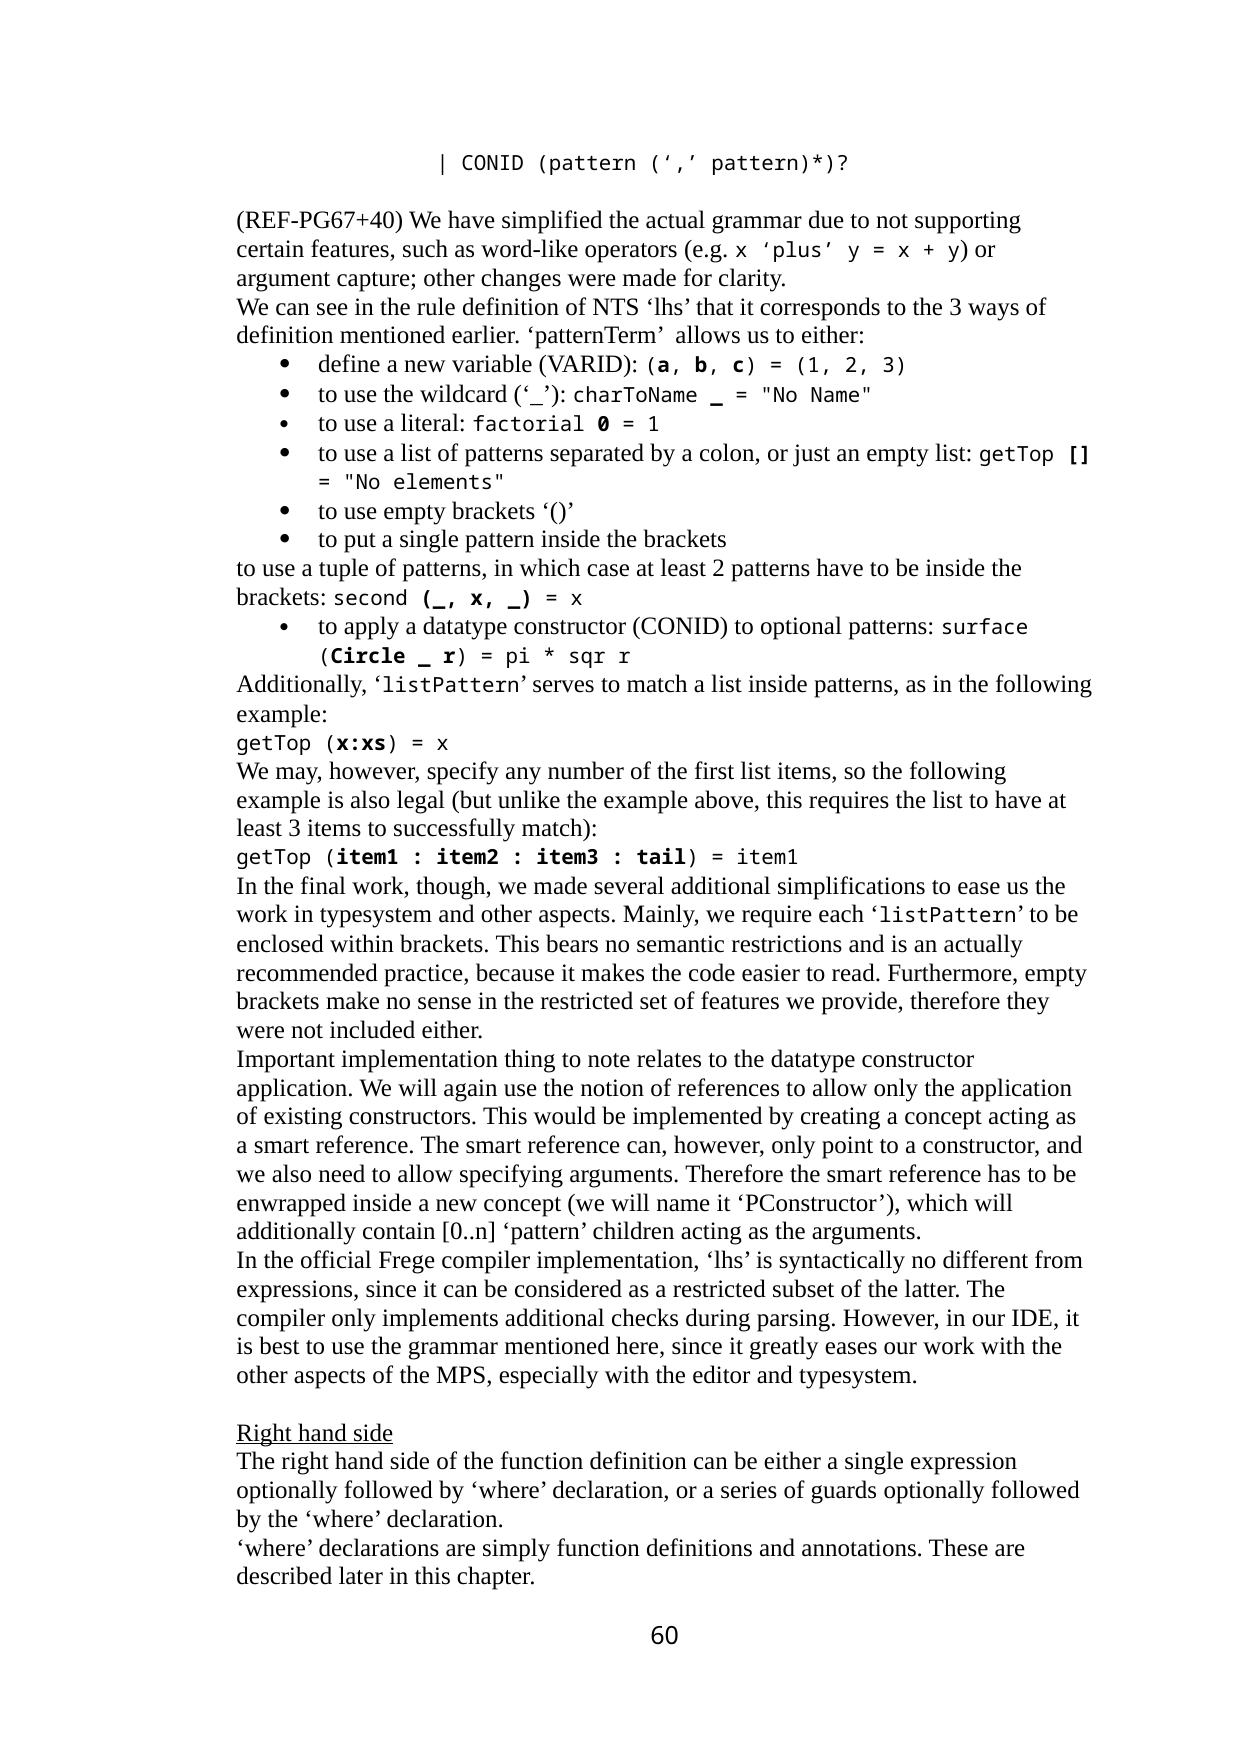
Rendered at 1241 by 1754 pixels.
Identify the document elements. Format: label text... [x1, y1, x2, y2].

text Right hand side [236, 1418, 1092, 1446]
list to put a single pattern inside the brackets [280, 524, 1092, 553]
text Additionally, ‘listPattern’ serves to match a list inside patterns, as in the following example: [236, 669, 1092, 728]
text We may, however, specify any number of the first list items, so the following example is also legal (but unlike the example above, this requires the list to have at least 3 items to successfully match): [236, 756, 1092, 842]
text ‘where’ declarations are simply function definitions and annotations. These are described later in this chapter. [236, 1533, 1092, 1590]
list to use a literal: factorial 0 = 1 [280, 408, 1092, 438]
list to use empty brackets ‘()’ [280, 496, 1092, 524]
text getTop (item1 : item2 : item3 : tail) = item1 [236, 842, 1092, 871]
text (REF-PG67+40) We have simplified the actual grammar due to not supporting certain features, such as word-like operators (e.g. x ‘plus’ y = x + y) or argument capture; other changes were made for clarity. [236, 205, 1092, 292]
text Important implementation thing to note relates to the datatype constructor application. We will again use the notion of references to allow only the application of existing constructors. This would be implemented by creating a concept acting as a smart reference. The smart reference can, however, only point to a constructor, and we also need to allow specifying arguments. Therefore the smart reference has to be enwrapped inside a new concept (we will name it ‘PConstructor’), which will additionally contain [0..n] ‘pattern’ children acting as the arguments. [236, 1044, 1092, 1245]
list to use the wildcard (‘_’): charToName _ = "No Name" [280, 379, 1092, 408]
text In the final work, though, we made several additional simplifications to ease us the work in typesystem and other aspects. Mainly, we require each ‘listPattern’ to be enclosed within brackets. This bears no semantic restrictions and is an actually recommended practice, because it makes the code easier to read. Furthermore, empty brackets make no sense in the restricted set of features we provide, therefore they were not included either. [236, 871, 1092, 1044]
text In the official Frege compiler implementation, ‘lhs’ is syntactically no different from expressions, since it can be considered as a restricted subset of the latter. The compiler only implements additional checks during parsing. However, in our IDE, it is best to use the grammar mentioned here, since it greatly eases our work with the other aspects of the MPS, especially with the editor and typesystem. [236, 1245, 1092, 1389]
text The right hand side of the function definition can be either a single expression optionally followed by ‘where’ declaration, or a series of guards optionally followed by the ‘where’ declaration. [236, 1446, 1092, 1533]
text to use a tuple of patterns, in which case at least 2 patterns have to be inside the brackets: second (_, x, _) = x [236, 553, 1092, 611]
text getTop (x:xs) = x [236, 728, 1092, 756]
list to apply a datatype constructor (CONID) to optional patterns: surface (Circle _ r) = pi * sqr r [280, 611, 1092, 669]
text We can see in the rule definition of NTS ‘lhs’ that it corresponds to the 3 ways of definition mentioned earlier. ‘patternTerm’ allows us to either: [236, 292, 1092, 349]
list define a new variable (VARID): (a, b, c) = (1, 2, 3) [280, 349, 1092, 379]
text | CONID (pattern (‘,’ pattern)*)? [236, 148, 1092, 176]
list to use a list of patterns separated by a colon, or just an empty list: getTop [] = "No elements" [280, 438, 1092, 496]
